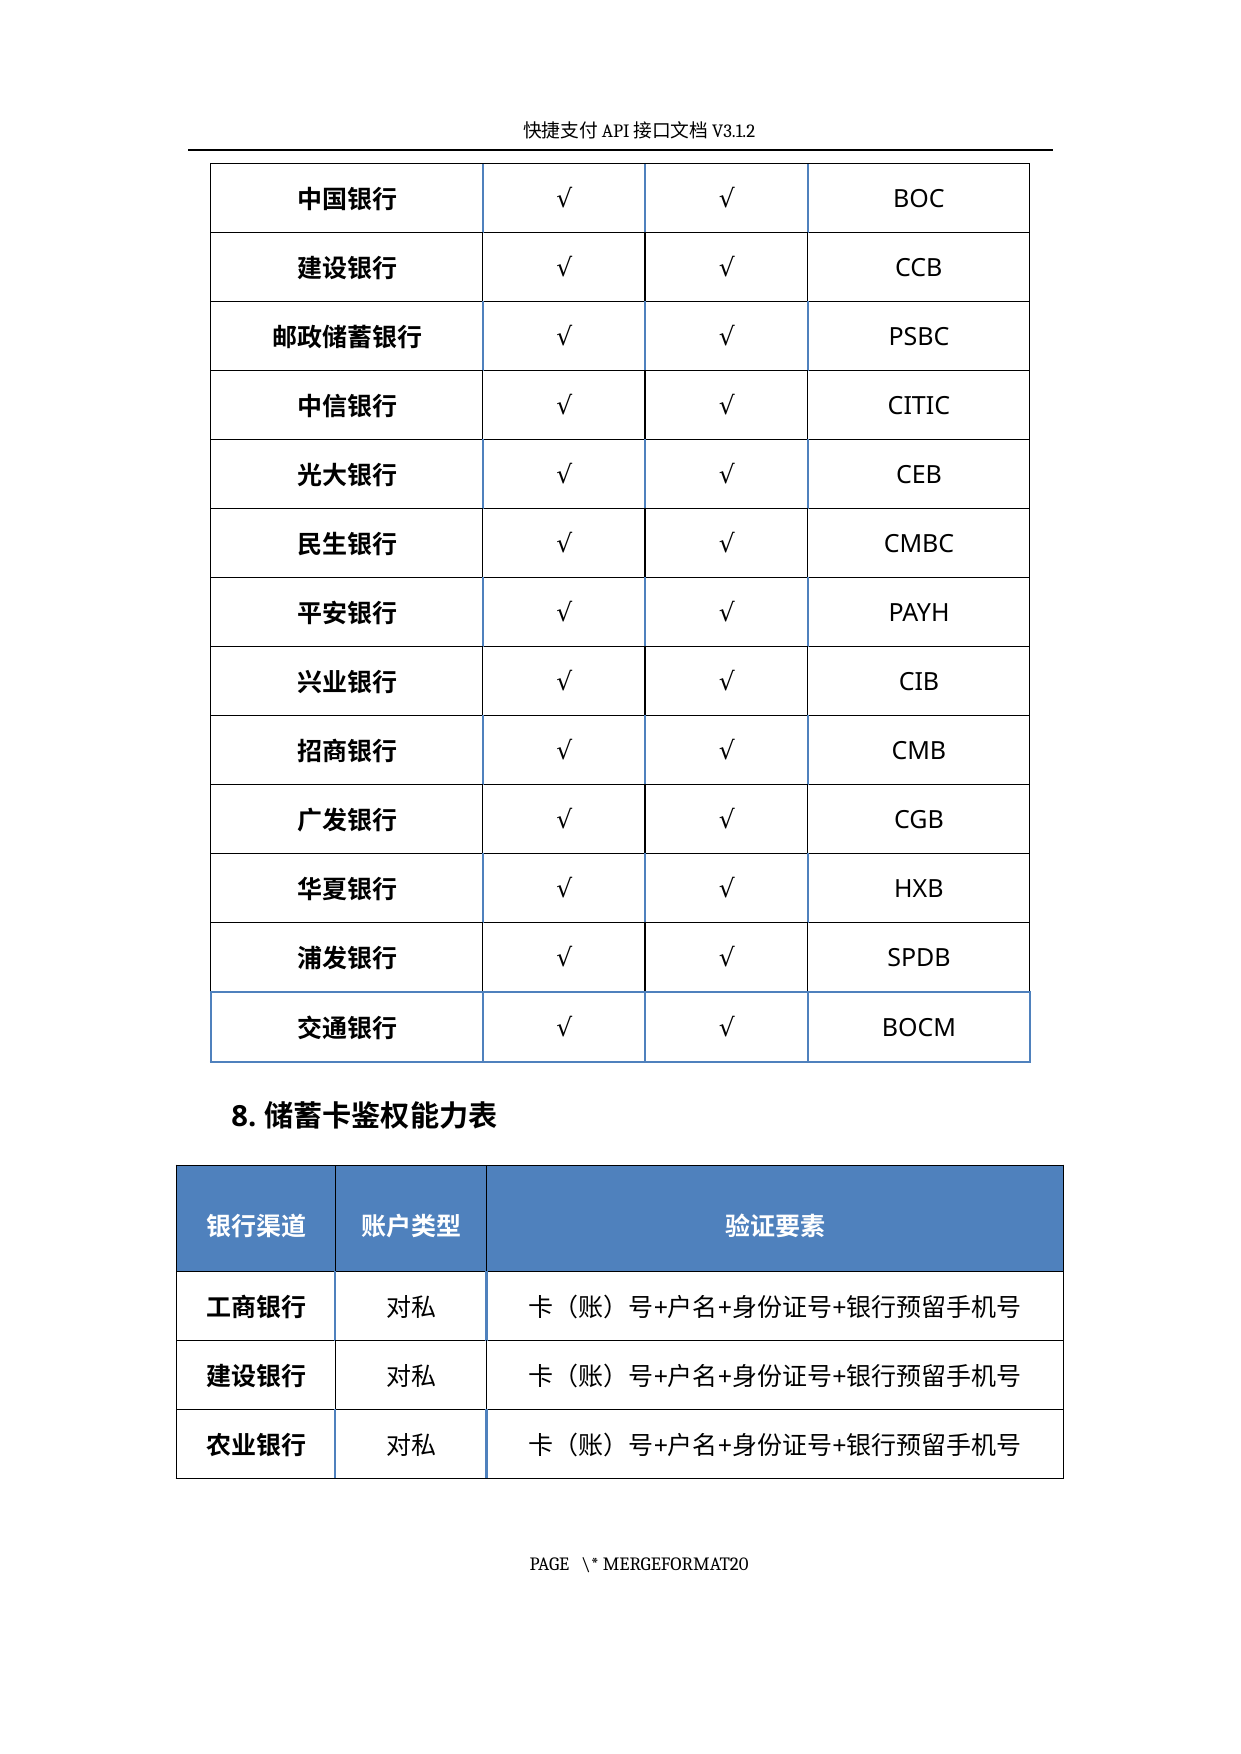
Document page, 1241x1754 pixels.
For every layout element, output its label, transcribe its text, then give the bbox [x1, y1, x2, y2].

table_cell √ [484, 578, 644, 646]
table_cell SPDB [808, 923, 1029, 991]
table_cell CIB [808, 647, 1029, 715]
table_cell 中国银行 [211, 164, 482, 232]
table_cell √ [484, 993, 644, 1061]
table_cell √ [483, 371, 644, 439]
table_cell CCB [808, 233, 1029, 301]
table_cell √ [483, 233, 644, 301]
table_cell CITIC [808, 371, 1029, 439]
table_cell √ [646, 302, 807, 370]
table_cell CMB [809, 716, 1029, 784]
table_cell √ [646, 578, 807, 646]
table_cell CGB [808, 785, 1029, 853]
table_cell CMBC [808, 509, 1029, 577]
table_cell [488, 1410, 1063, 1478]
table_cell √ [646, 785, 807, 853]
table_cell 建设银行 [177, 1341, 335, 1409]
table_cell 民生银行 [211, 509, 482, 577]
table_cell √ [646, 716, 807, 784]
table_cell 广发银行 [211, 785, 482, 853]
table_cell √ [646, 647, 807, 715]
table_cell 卡（账）号+户名+身份证号+银行预留手机号 [488, 1272, 1063, 1340]
table_cell 农业银行 [177, 1410, 334, 1478]
table_cell √ [484, 854, 644, 922]
table_cell 邮政储蓄银行 [211, 302, 482, 370]
table_cell PAYH [809, 578, 1029, 646]
table_cell 对私 [336, 1410, 485, 1478]
table_cell √ [646, 440, 807, 508]
table_cell 浦发银行 [211, 923, 482, 991]
table_cell √ [646, 854, 807, 922]
table_cell √ [484, 302, 644, 370]
table_cell 建设银行 [211, 233, 482, 301]
table_header 银行渠道 [177, 1166, 335, 1271]
table_cell √ [484, 716, 644, 784]
table_header 账户类型 [336, 1166, 486, 1271]
table_cell √ [646, 923, 807, 991]
table_cell 卡（账）号+户名+身份证号+银行预留手机号 [487, 1341, 1063, 1409]
table_cell PSBC [809, 302, 1029, 370]
table_header 验证要素 [487, 1166, 1063, 1271]
table_cell BOCM [809, 993, 1029, 1061]
table_cell BOC [809, 164, 1029, 232]
table_cell √ [646, 993, 807, 1061]
table_cell HXB [809, 854, 1029, 922]
table_cell √ [484, 164, 644, 232]
table_cell √ [483, 923, 644, 991]
table_cell √ [646, 164, 807, 232]
table_cell 平安银行 [211, 578, 482, 646]
table_cell √ [483, 785, 644, 853]
subtitle 8. 储蓄卡鉴权能力表 [187, 1080, 1053, 1148]
table_cell 兴业银行 [211, 647, 482, 715]
table_cell √ [483, 509, 644, 577]
table_cell √ [646, 233, 807, 301]
table_cell √ [484, 440, 644, 508]
table_cell √ [646, 509, 807, 577]
table_cell 对私 [336, 1272, 485, 1340]
table_cell CEB [809, 440, 1029, 508]
table_cell √ [646, 371, 807, 439]
table_cell 中信银行 [211, 371, 482, 439]
table_cell 对私 [336, 1341, 486, 1409]
table_cell 华夏银行 [211, 854, 482, 922]
table_cell 招商银行 [211, 716, 482, 784]
table_cell √ [483, 647, 644, 715]
table_cell 交通银行 [212, 993, 482, 1061]
table_cell 光大银行 [211, 440, 482, 508]
table_cell 工商银行 [177, 1272, 334, 1340]
